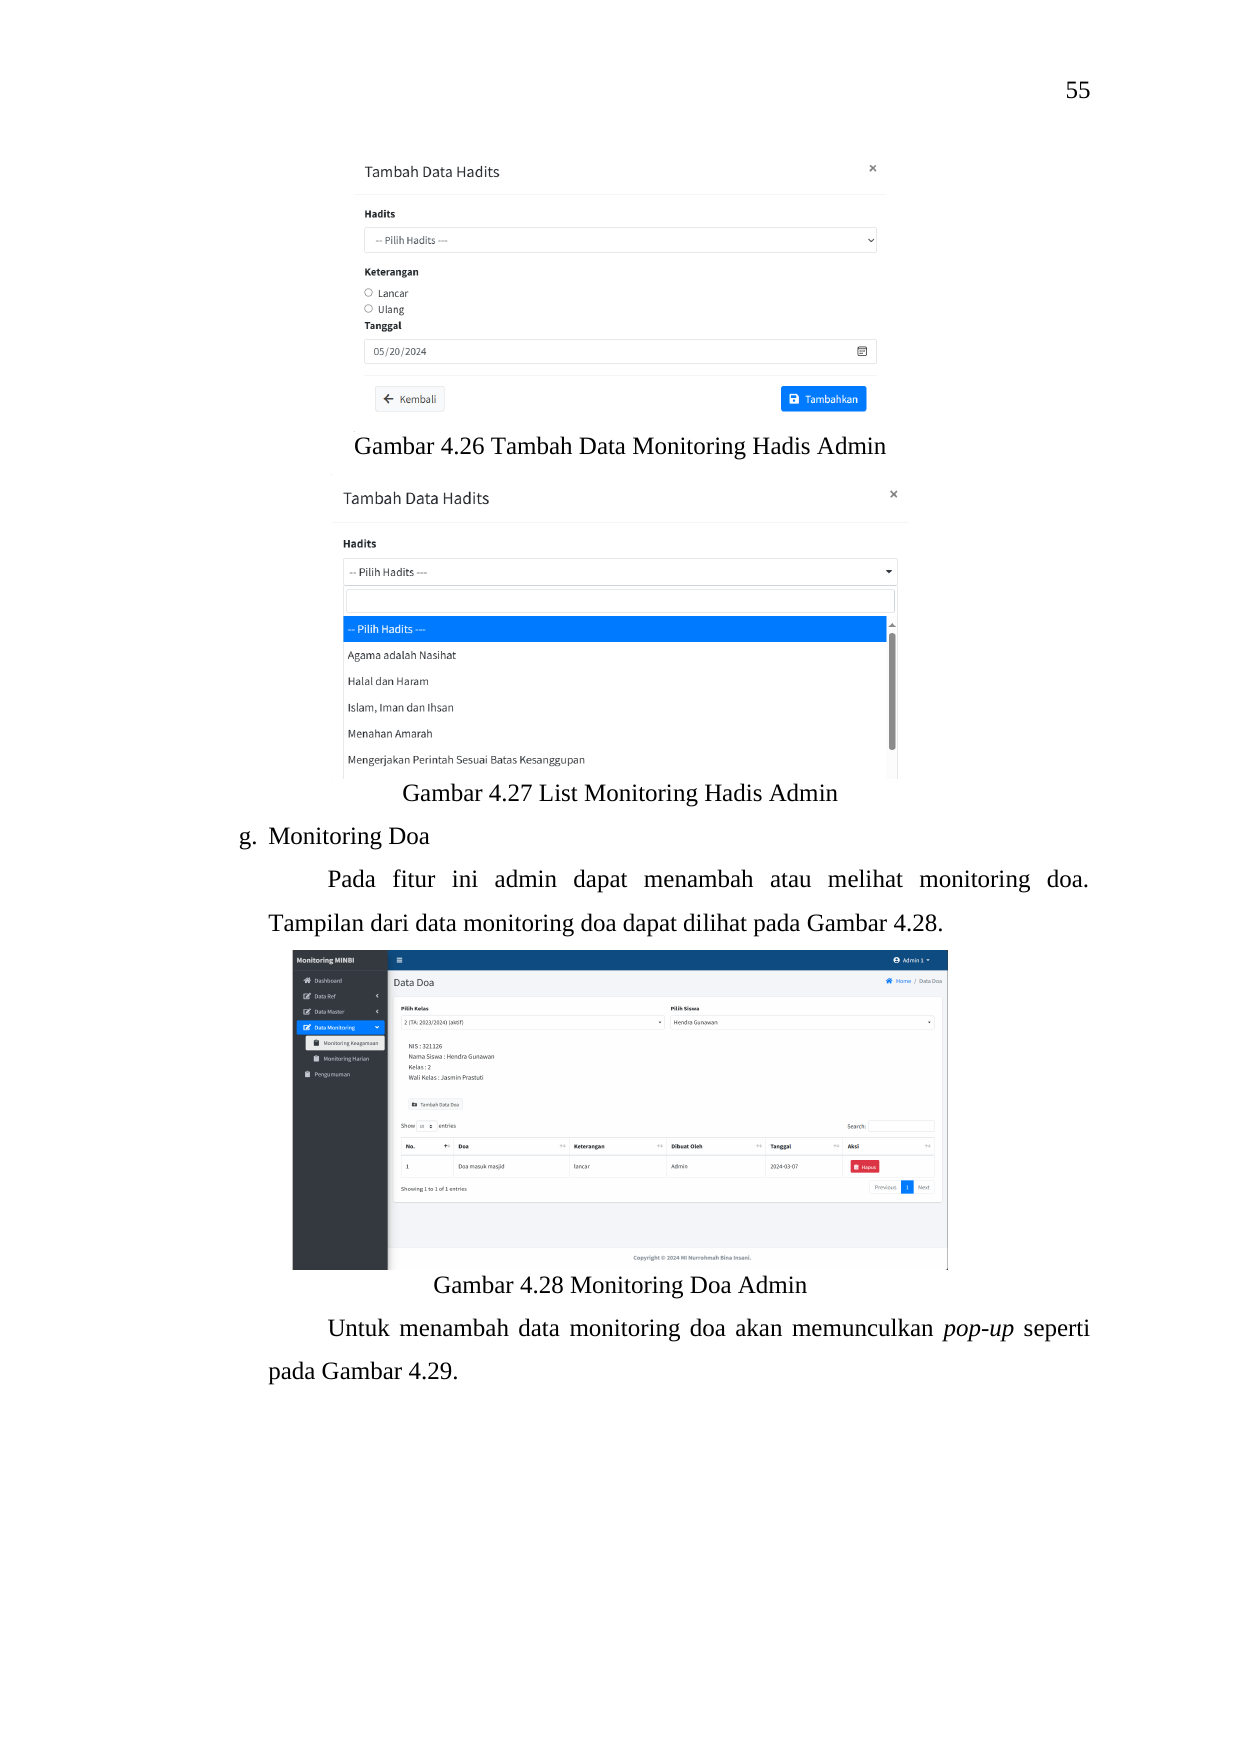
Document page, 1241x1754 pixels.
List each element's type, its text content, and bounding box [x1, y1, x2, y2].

picture [292, 950, 948, 1270]
picture [354, 150, 887, 432]
list Monitoring Doa [239, 821, 1090, 850]
text Untuk menambah data monitoring doa akan memunculkan pop-up seperti pada Gambar 4.29. [268, 1313, 1090, 1385]
text Gambar 4.27 List Monitoring Hadis Admin [150, 778, 1090, 807]
text Gambar 4.26 Tambah Data Monitoring Hadis Admin [150, 431, 1090, 460]
text Gambar 4.28 Monitoring Doa Admin [150, 1270, 1090, 1298]
picture [331, 474, 909, 779]
text Pada fitur ini admin dapat menambah atau melihat monitoring doa. Tampilan dari data monitoring doa dapat dilihat pada Gambar 4.28. [268, 864, 1090, 936]
